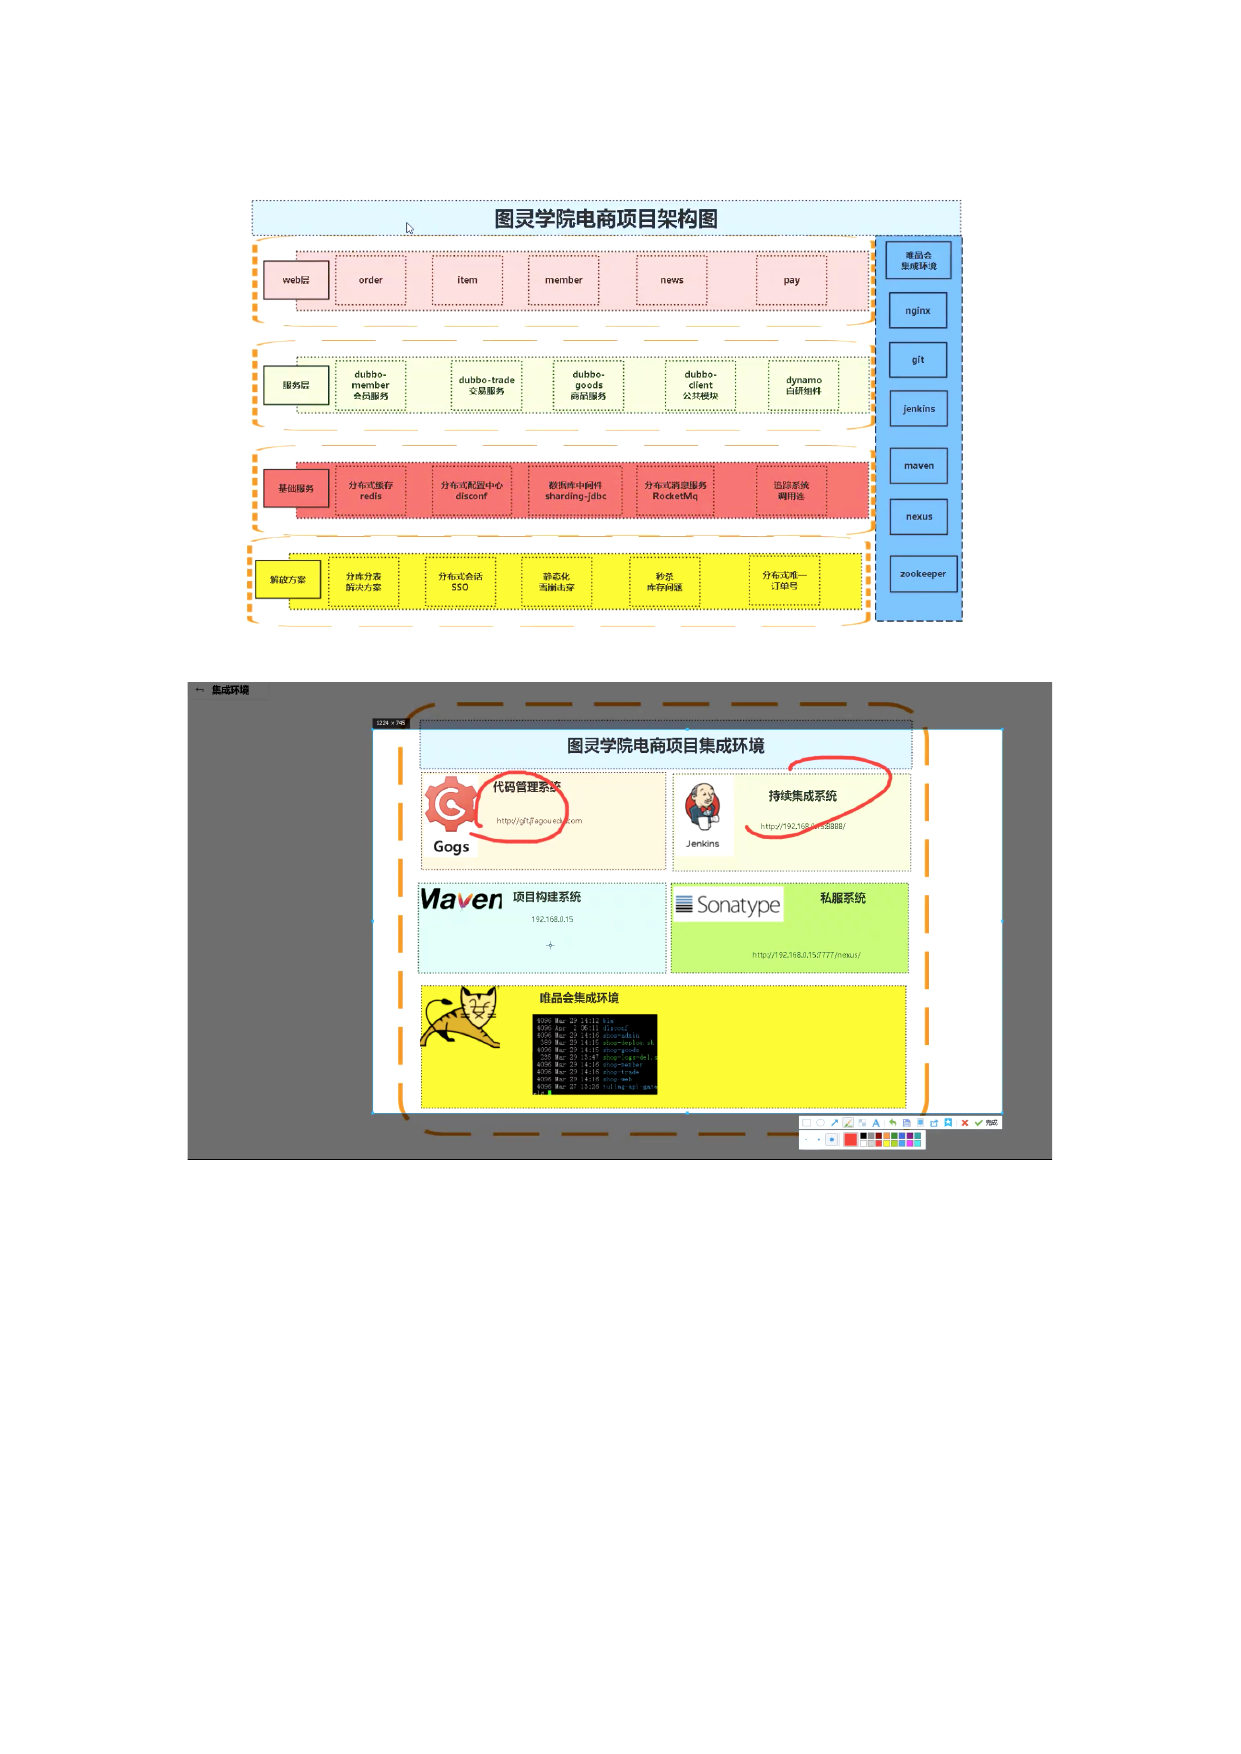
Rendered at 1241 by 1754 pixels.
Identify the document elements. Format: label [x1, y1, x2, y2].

picture [187, 682, 1053, 1160]
picture [187, 162, 1053, 668]
